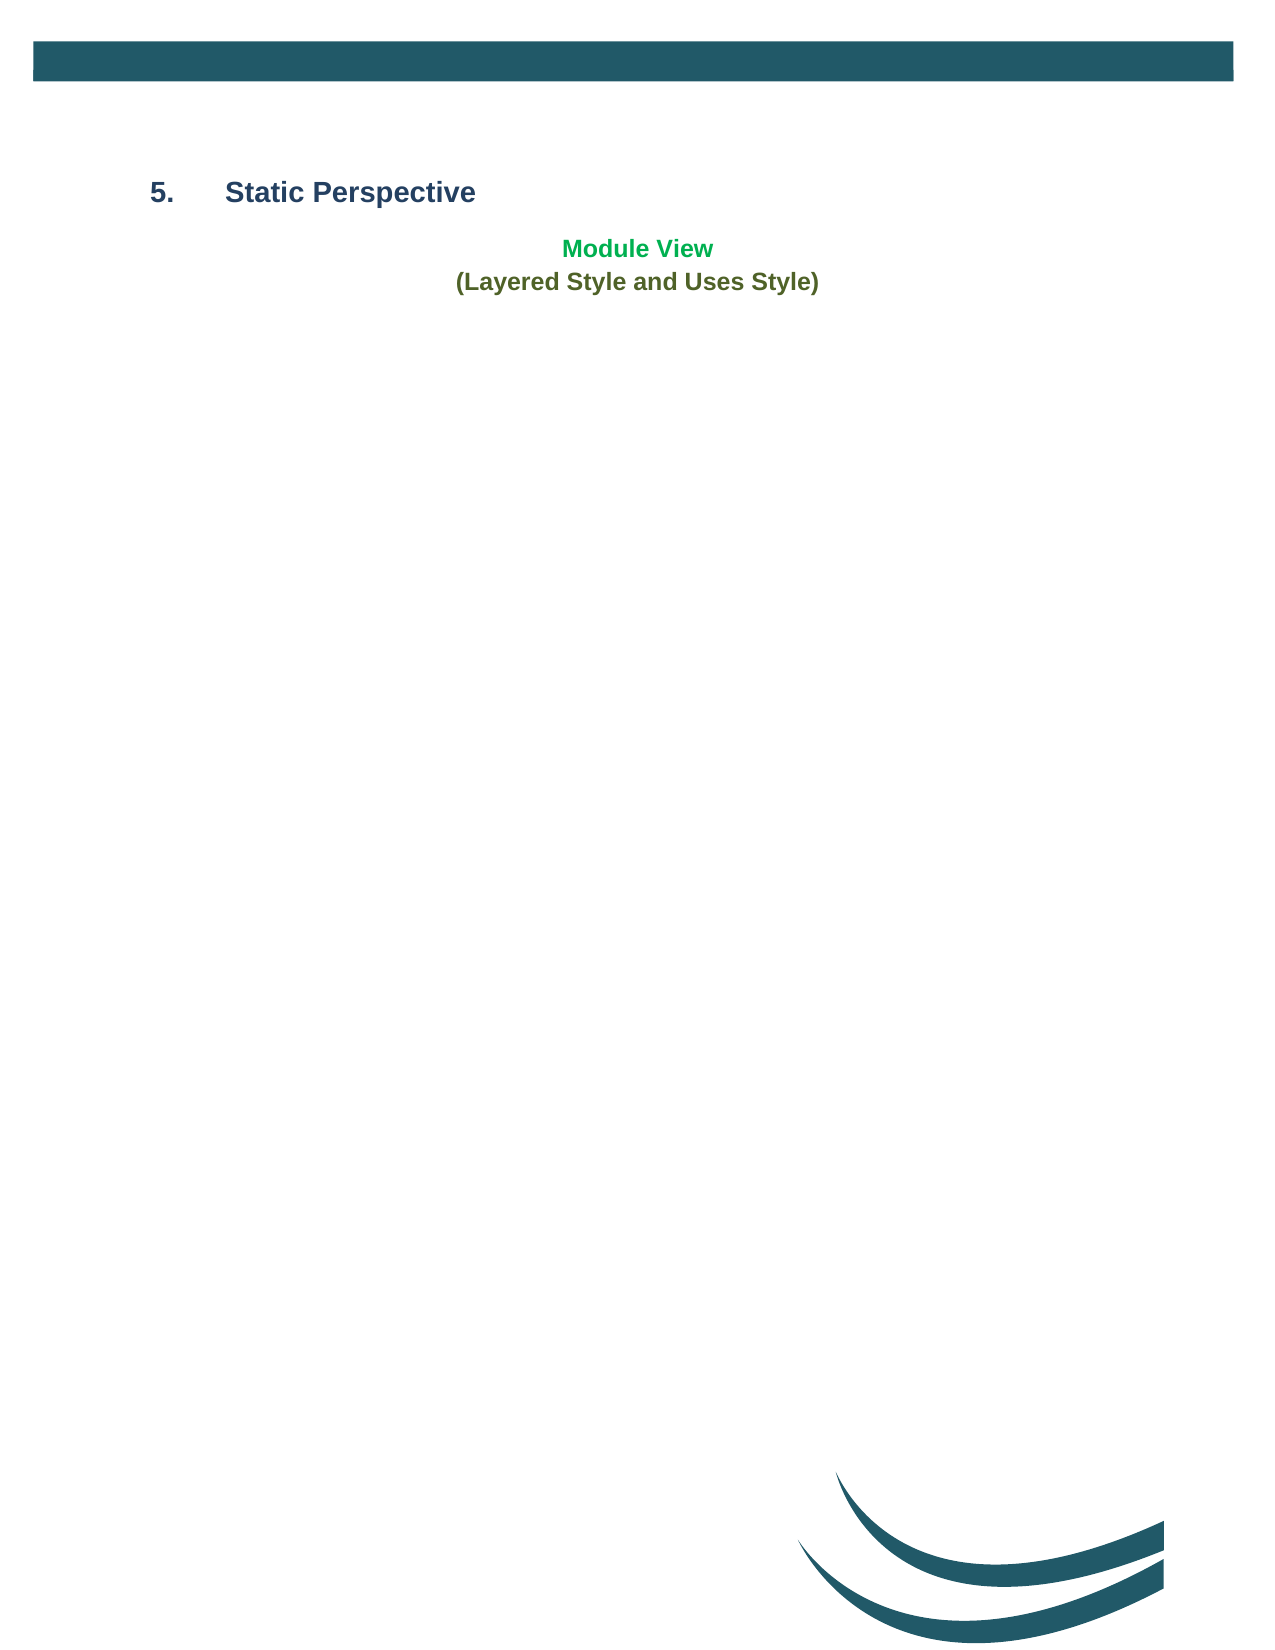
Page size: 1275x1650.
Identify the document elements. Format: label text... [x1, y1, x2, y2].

text Module View [150, 233, 1125, 262]
text (Layered Style and Uses Style) [150, 267, 1125, 295]
subtitle Static Perspective [150, 175, 1125, 208]
